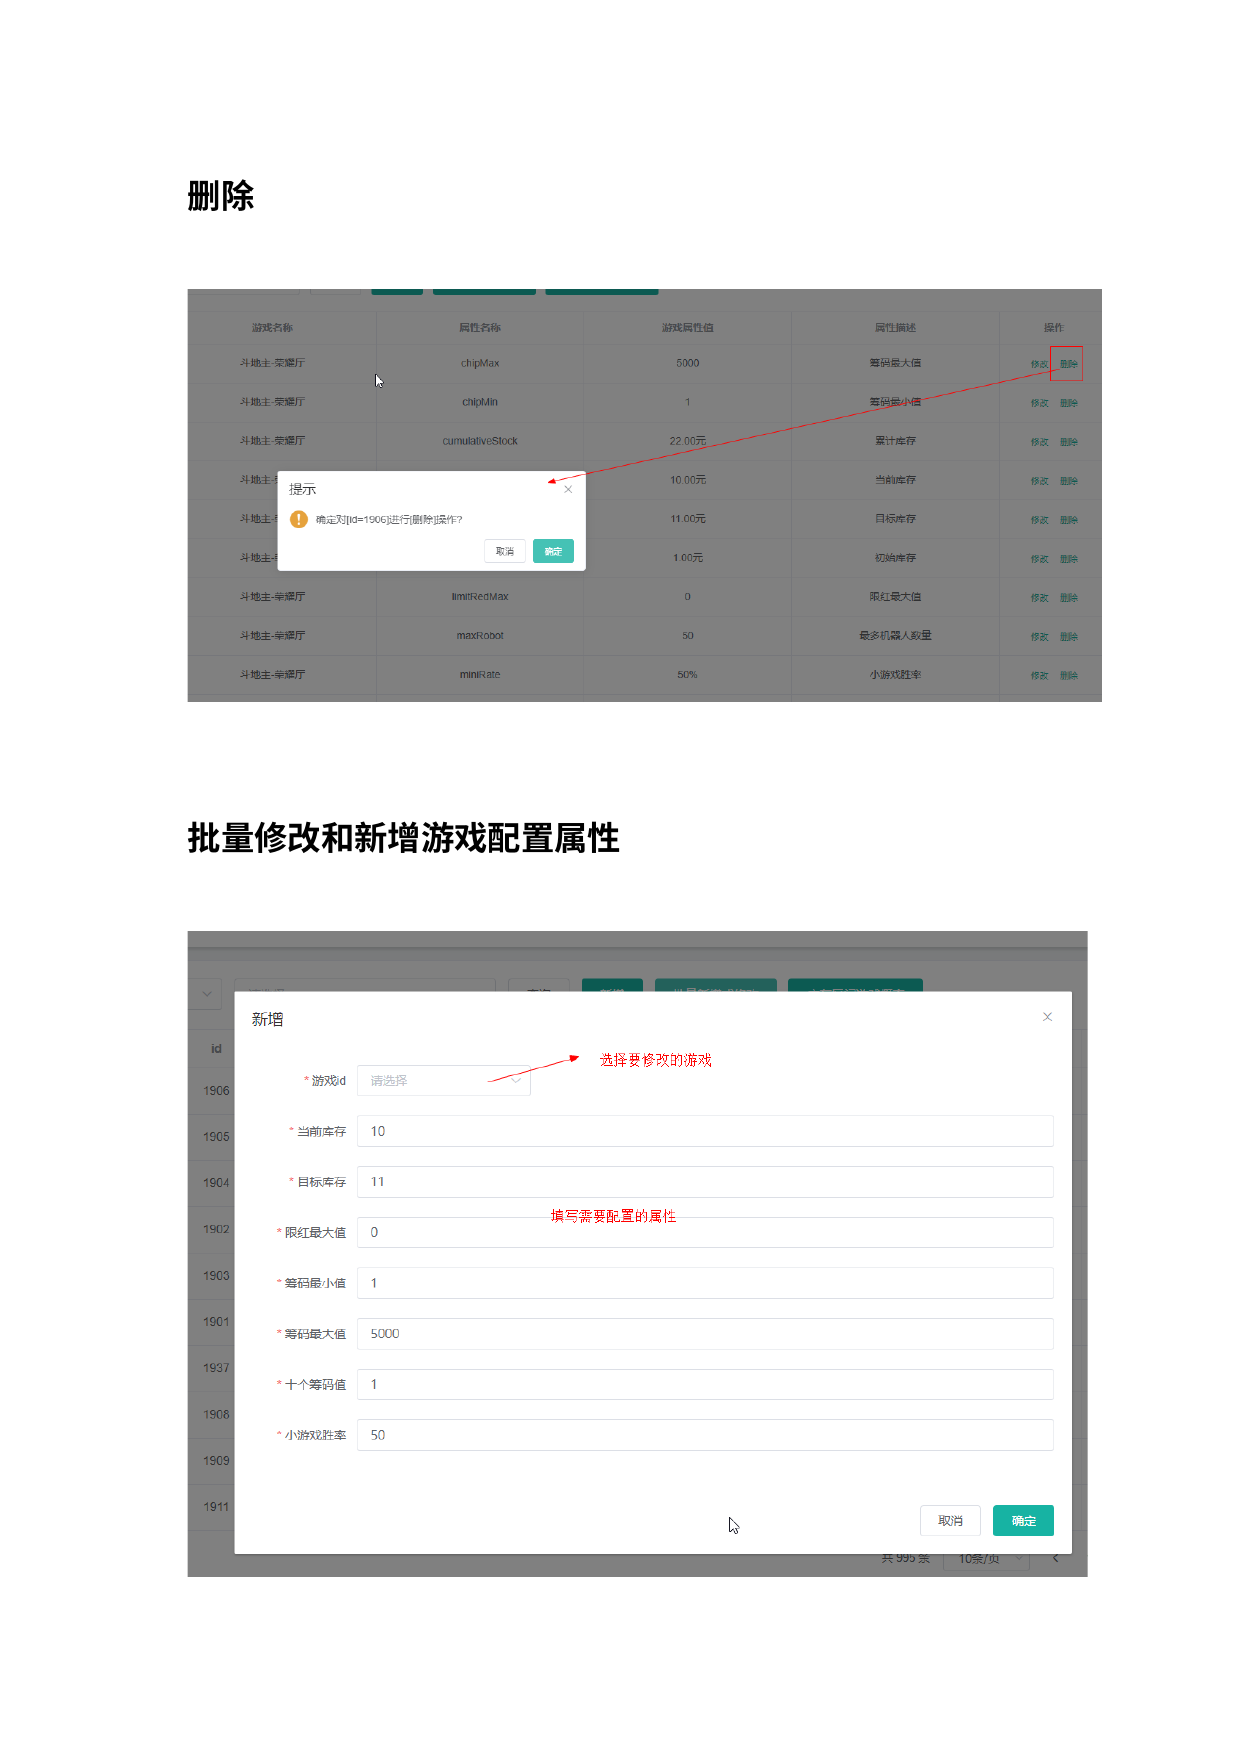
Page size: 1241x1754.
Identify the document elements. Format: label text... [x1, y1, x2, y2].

subtitle 删除 [187, 162, 1053, 227]
subtitle 批量修改和新增游戏配置属性 [187, 804, 1053, 869]
picture [187, 289, 1102, 702]
picture [187, 931, 1088, 1577]
